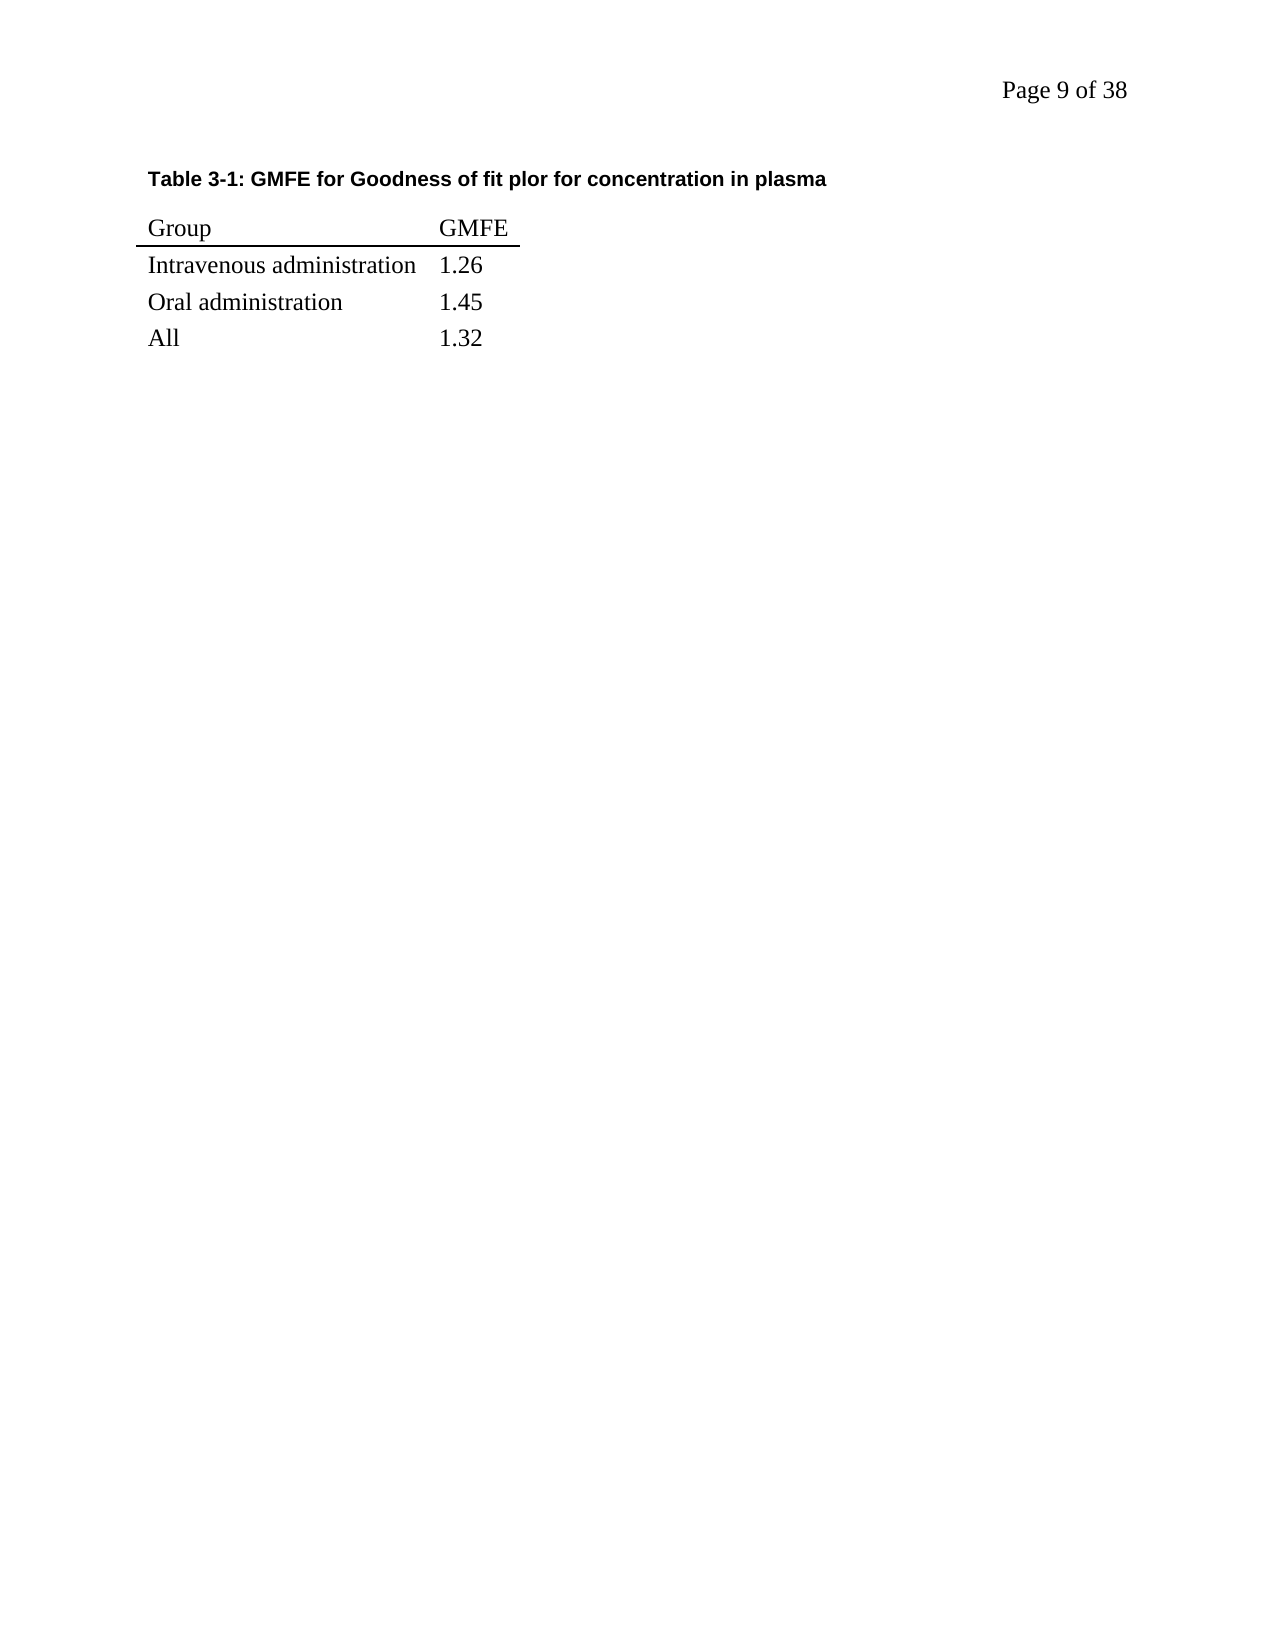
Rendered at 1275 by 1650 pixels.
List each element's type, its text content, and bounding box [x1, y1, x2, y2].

table_cell All [136, 319, 428, 356]
table_header GMFE [428, 209, 519, 245]
table_cell Intravenous administration [136, 247, 428, 283]
table_header Group [136, 209, 428, 245]
table_cell 1.26 [428, 247, 519, 283]
text Table 3-1: GMFE for Goodness of fit plor for concentration in plasma [148, 166, 1127, 190]
table_cell 1.45 [428, 283, 519, 319]
table_cell 1.32 [428, 319, 519, 356]
table_cell Oral administration [136, 283, 428, 319]
